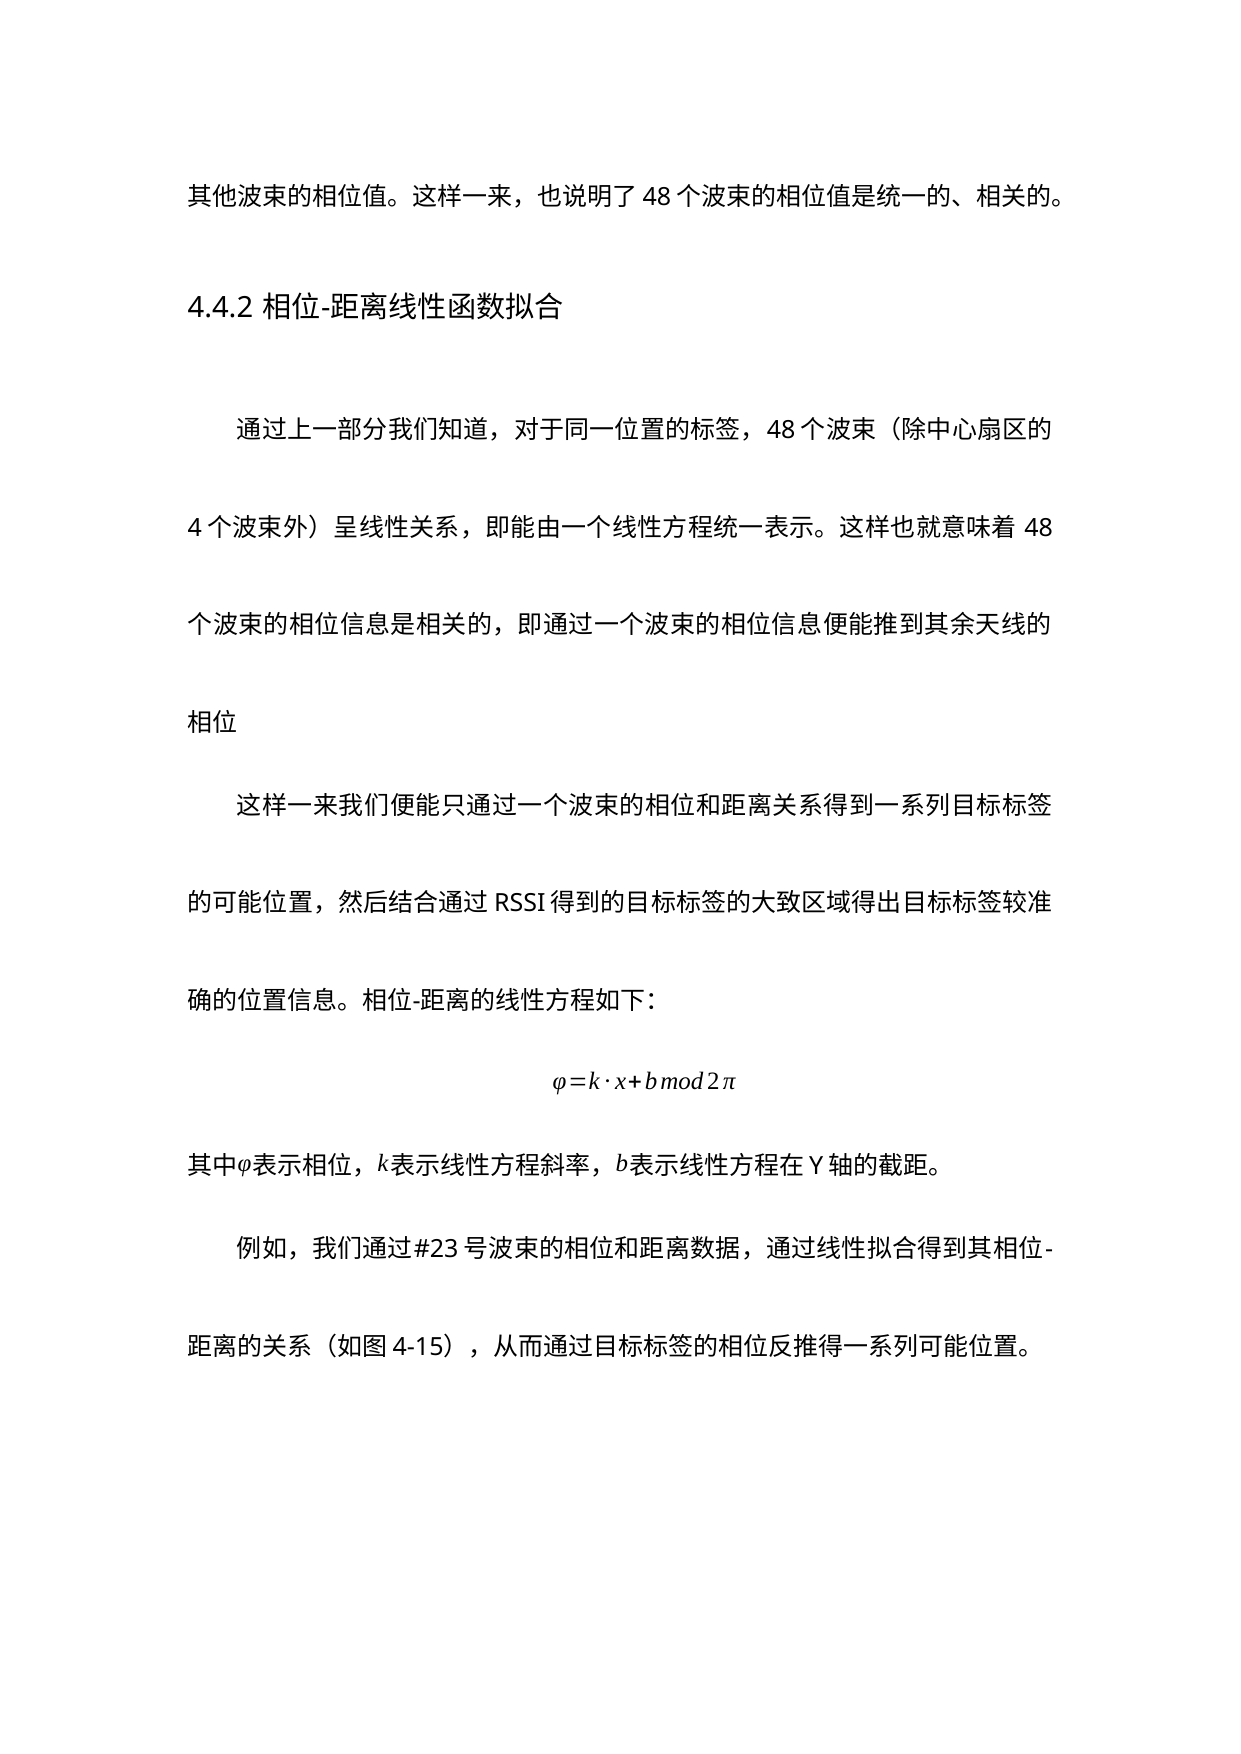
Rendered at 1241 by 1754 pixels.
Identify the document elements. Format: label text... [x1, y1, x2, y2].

text 例如，我们通过#23号波束的相位和距离数据，通过线性拟合得到其相位-距离的关系（如图4-15），从而通过目标标签的相位反推得一系列可能位置。 [187, 1214, 1053, 1377]
text 这样一来我们便能只通过一个波束的相位和距离关系得到一系列目标标签的可能位置，然后结合通过RSSI得到的目标标签的大致区域得出目标标签较准确的位置信息。相位-距离的线性方程如下： [187, 771, 1053, 1031]
text 其中表示相位，表示线性方程斜率，表示线性方程在Y轴的截距。 [187, 1131, 1053, 1196]
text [187, 162, 1053, 227]
text 通过上一部分我们知道，对于同一位置的标签，48个波束（除中心扇区的4个波束外）呈线性关系，即能由一个线性方程统一表示。这样也就意味着48个波束的相位信息是相关的，即通过一个波束的相位信息便能推到其余天线的相位 [187, 395, 1053, 753]
subtitle 相位-距离线性函数拟合 [187, 272, 1053, 337]
